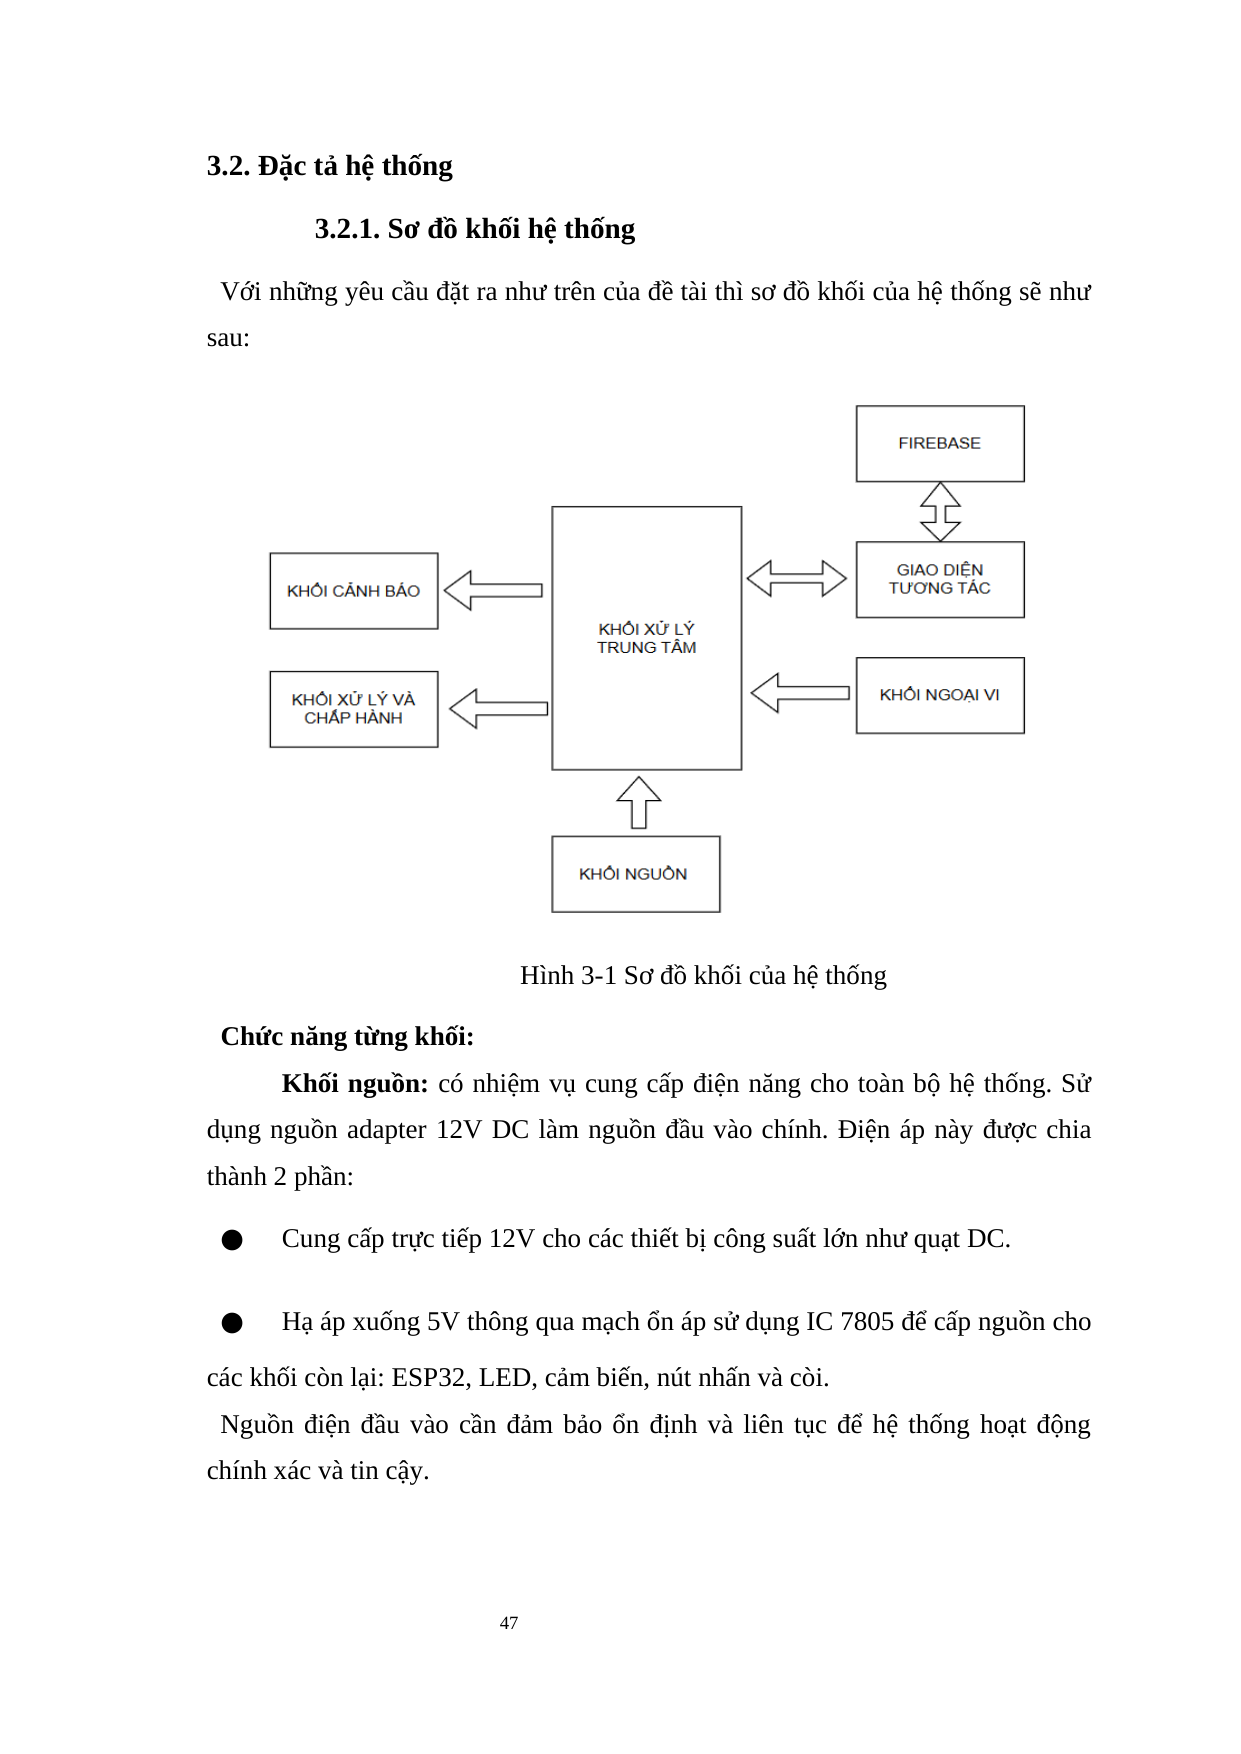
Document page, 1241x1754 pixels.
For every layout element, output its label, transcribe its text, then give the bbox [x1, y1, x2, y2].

subtitle 3.2.1. Sơ đồ khối hệ thống [314, 211, 1092, 245]
text Khối nguồn: có nhiệm vụ cung cấp điện năng cho toàn bộ hệ thống. Sử dụng nguồn adapter 12V DC làm nguồn đầu vào chính. Điện áp này được chia thành 2 phần: [207, 1067, 1093, 1191]
subtitle 3.2. Đặc tả hệ thống [207, 148, 1092, 181]
subtitle Hình 3-1 Sơ đồ khối của hệ thống [314, 959, 1092, 990]
text Với những yêu cầu đặt ra như trên của đề tài thì sơ đồ khối của hệ thống sẽ như sau: [207, 275, 1093, 353]
picture [223, 368, 1091, 944]
list Hạ áp xuống 5V thông qua mạch ổn áp sử dụng IC 7805 để cấp nguồn cho các khối còn lại: ESP32, LED, cảm biến, nút nhấn và còi. [207, 1290, 1093, 1392]
text Nguồn điện đầu vào cần đảm bảo ổn định và liên tục để hệ thống hoạt động chính xác và tin cậy. [207, 1408, 1093, 1486]
text Chức năng từng khối: [207, 1020, 1093, 1051]
list Cung cấp trực tiếp 12V cho các thiết bị công suất lớn như quạt DC. [207, 1207, 1093, 1262]
